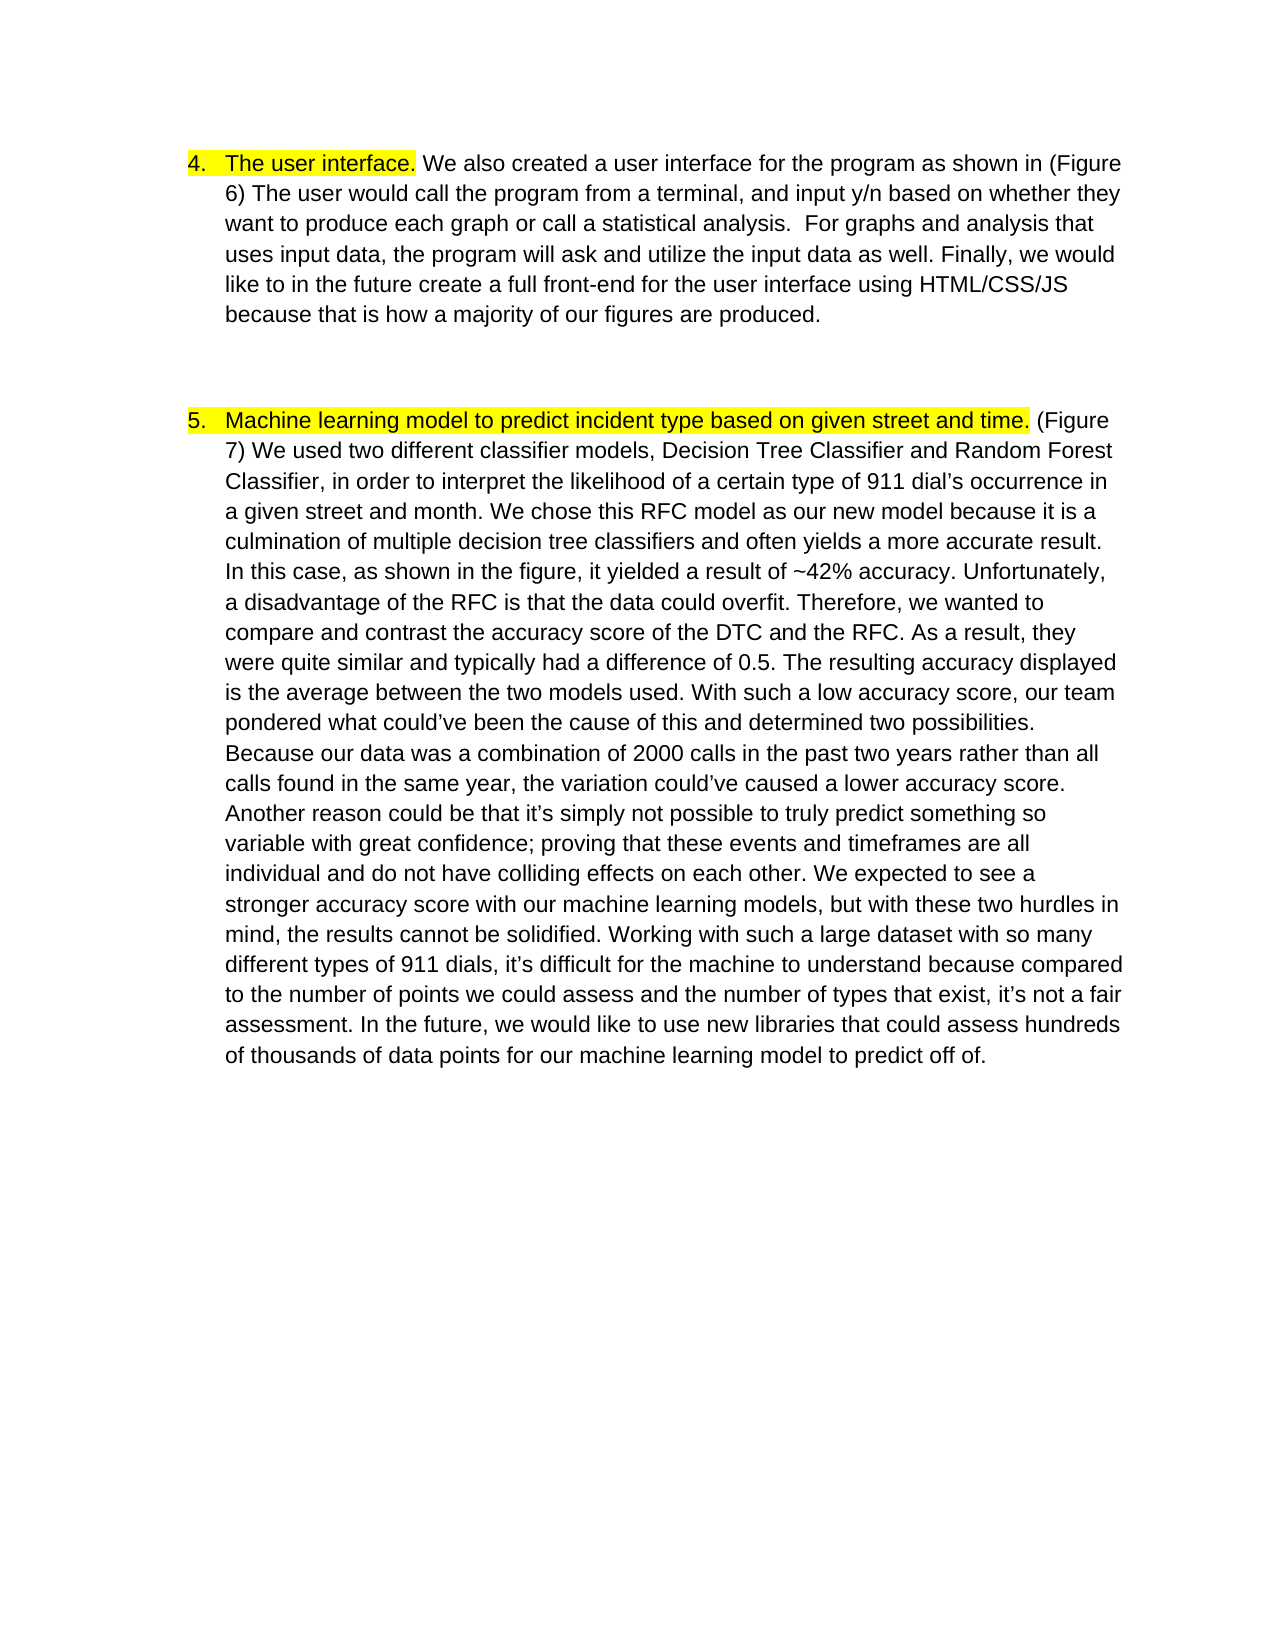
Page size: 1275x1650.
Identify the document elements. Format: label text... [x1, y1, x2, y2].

list The user interface. We also created a user interface for the program as shown in (Figure 6) The user would call the program from a terminal, and input y/n based on whether they want to produce each graph or call a statistical analysis. For graphs and analysis that uses input data, the program will ask and utilize the input data as well. Finally, we would like to in the future create a full front-end for the user interface using HTML/CSS/JS because that is how a majority of our figures are produced. [187, 150, 1125, 327]
list Machine learning model to predict incident type based on given street and time. (Figure 7) We used two different classifier models, Decision Tree Classifier and Random Forest Classifier, in order to interpret the likelihood of a certain type of 911 dial’s occurrence in a given street and month. We chose this RFC model as our new model because it is a culmination of multiple decision tree classifiers and often yields a more accurate result. In this case, as shown in the figure, it yielded a result of ~42% accuracy. Unfortunately, a disadvantage of the RFC is that the data could overfit. Therefore, we wanted to compare and contrast the accuracy score of the DTC and the RFC. As a result, they were quite similar and typically had a difference of 0.5. The resulting accuracy displayed is the average between the two models used. With such a low accuracy score, our team pondered what could’ve been the cause of this and determined two possibilities. Because our data was a combination of 2000 calls in the past two years rather than all calls found in the same year, the variation could’ve caused a lower accuracy score. Another reason could be that it’s simply not possible to truly predict something so variable with great confidence; proving that these events and timeframes are all individual and do not have colliding effects on each other. We expected to see a stronger accuracy score with our machine learning models, but with these two hurdles in mind, the results cannot be solidified. Working with such a large dataset with so many different types of 911 dials, it’s difficult for the machine to understand because compared to the number of points we could assess and the number of types that exist, it’s not a fair assessment. In the future, we would like to use new libraries that could assess hundreds of thousands of data points for our machine learning model to predict off of. [187, 407, 1125, 1068]
